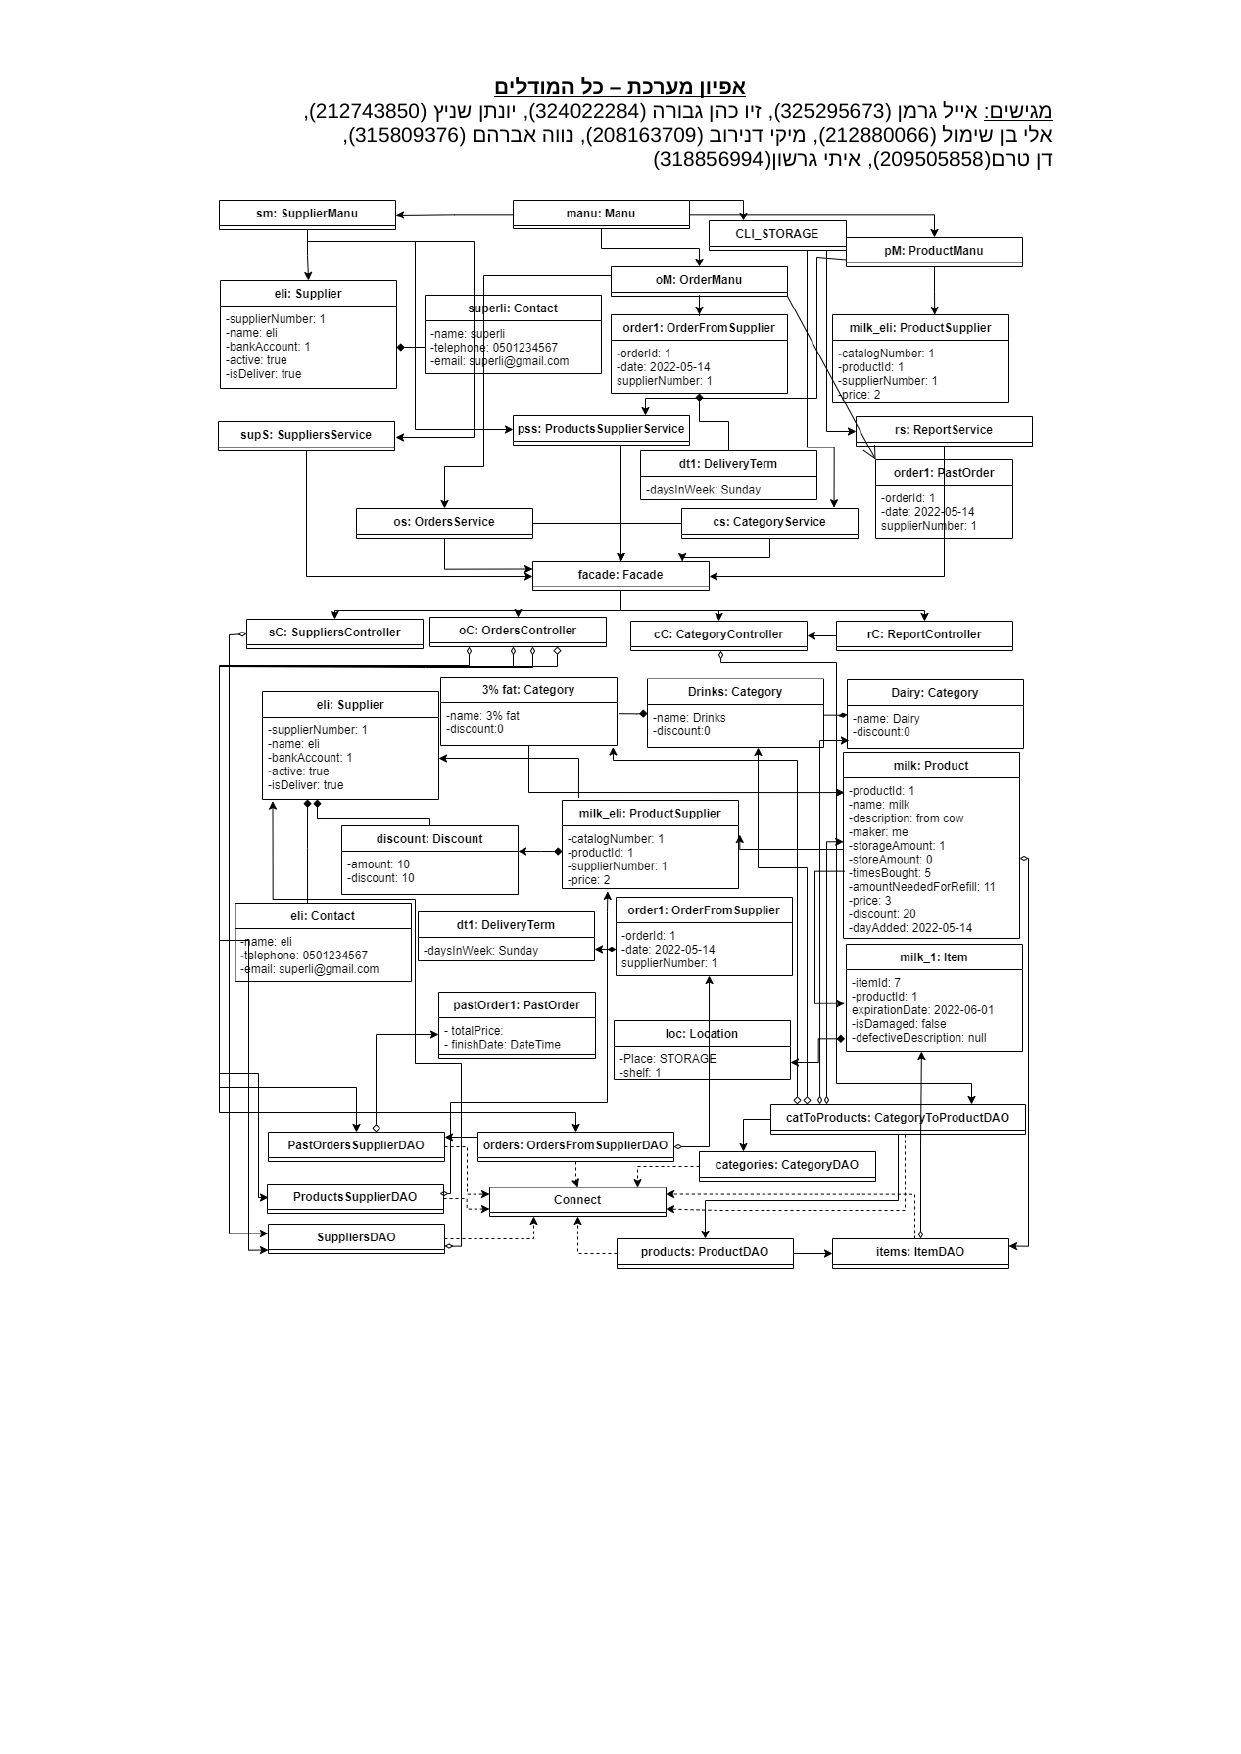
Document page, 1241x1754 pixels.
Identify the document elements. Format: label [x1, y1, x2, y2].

picture [187, 170, 1053, 1280]
